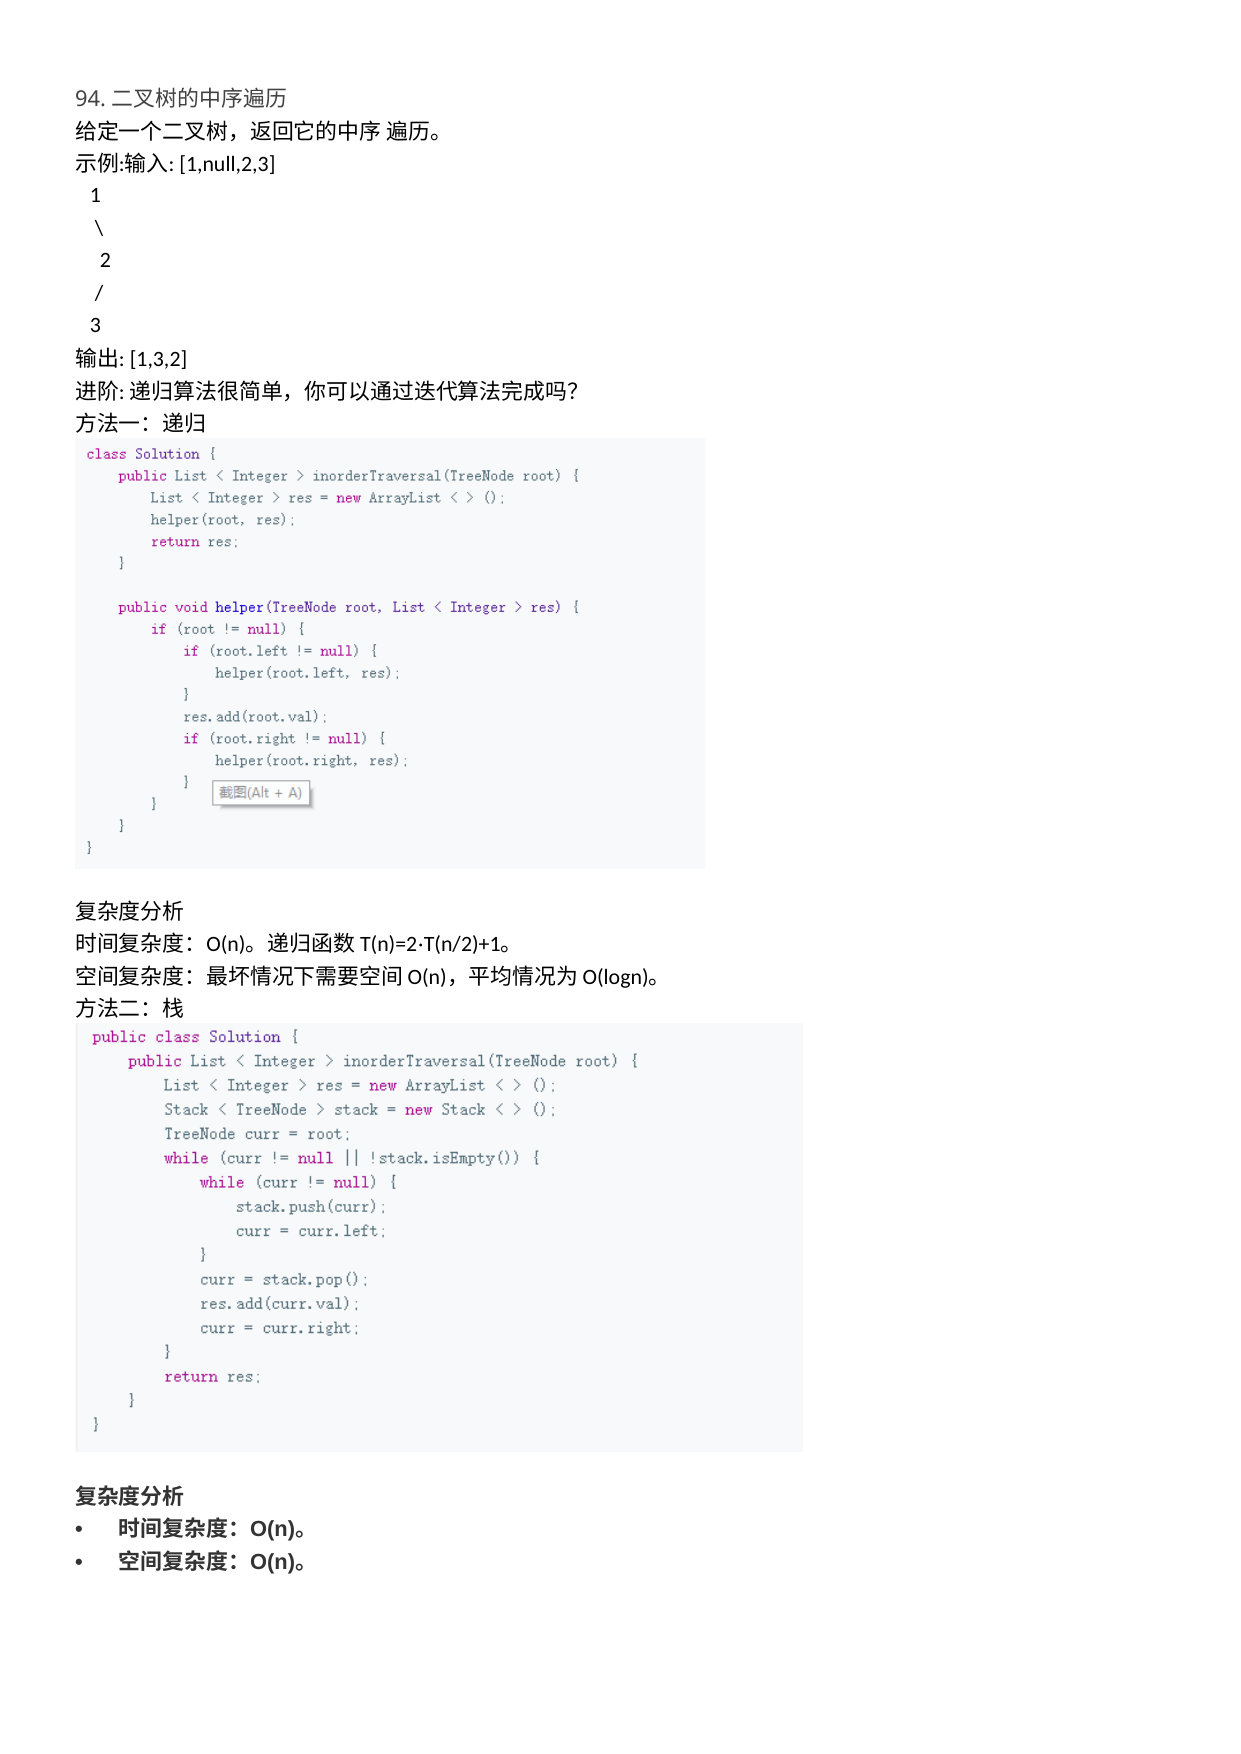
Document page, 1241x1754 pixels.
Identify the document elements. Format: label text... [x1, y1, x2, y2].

text 复杂度分析 [75, 893, 1165, 926]
text 方法二：栈 [75, 991, 1165, 1023]
text 3 [75, 308, 1165, 341]
text 复杂度分析 [75, 1478, 1165, 1511]
text 给定一个二叉树，返回它的中序 遍历。 [75, 113, 1165, 146]
text 进阶: 递归算法很简单，你可以通过迭代算法完成吗？ [75, 373, 1165, 406]
subtitle 94. 二叉树的中序遍历 [75, 81, 1165, 113]
text / [75, 276, 1165, 308]
picture [75, 1023, 804, 1452]
text • 空间复杂度：O(n)。 [75, 1543, 1165, 1576]
text 2 [75, 243, 1165, 276]
text 空间复杂度：最坏情况下需要空间O(n)，平均情况为O(logn)。 [75, 958, 1165, 991]
text 输出: [1,3,2] [75, 341, 1165, 373]
text 时间复杂度：O(n)。递归函数 T(n)=2⋅T(n/2)+1。 [75, 926, 1165, 958]
text \ [75, 211, 1165, 243]
text • 时间复杂度：O(n)。 [75, 1511, 1165, 1543]
picture [75, 438, 706, 869]
text 1 [75, 178, 1165, 211]
text 方法一：递归 [75, 406, 1165, 438]
text 示例:输入: [1,null,2,3] [75, 146, 1165, 178]
